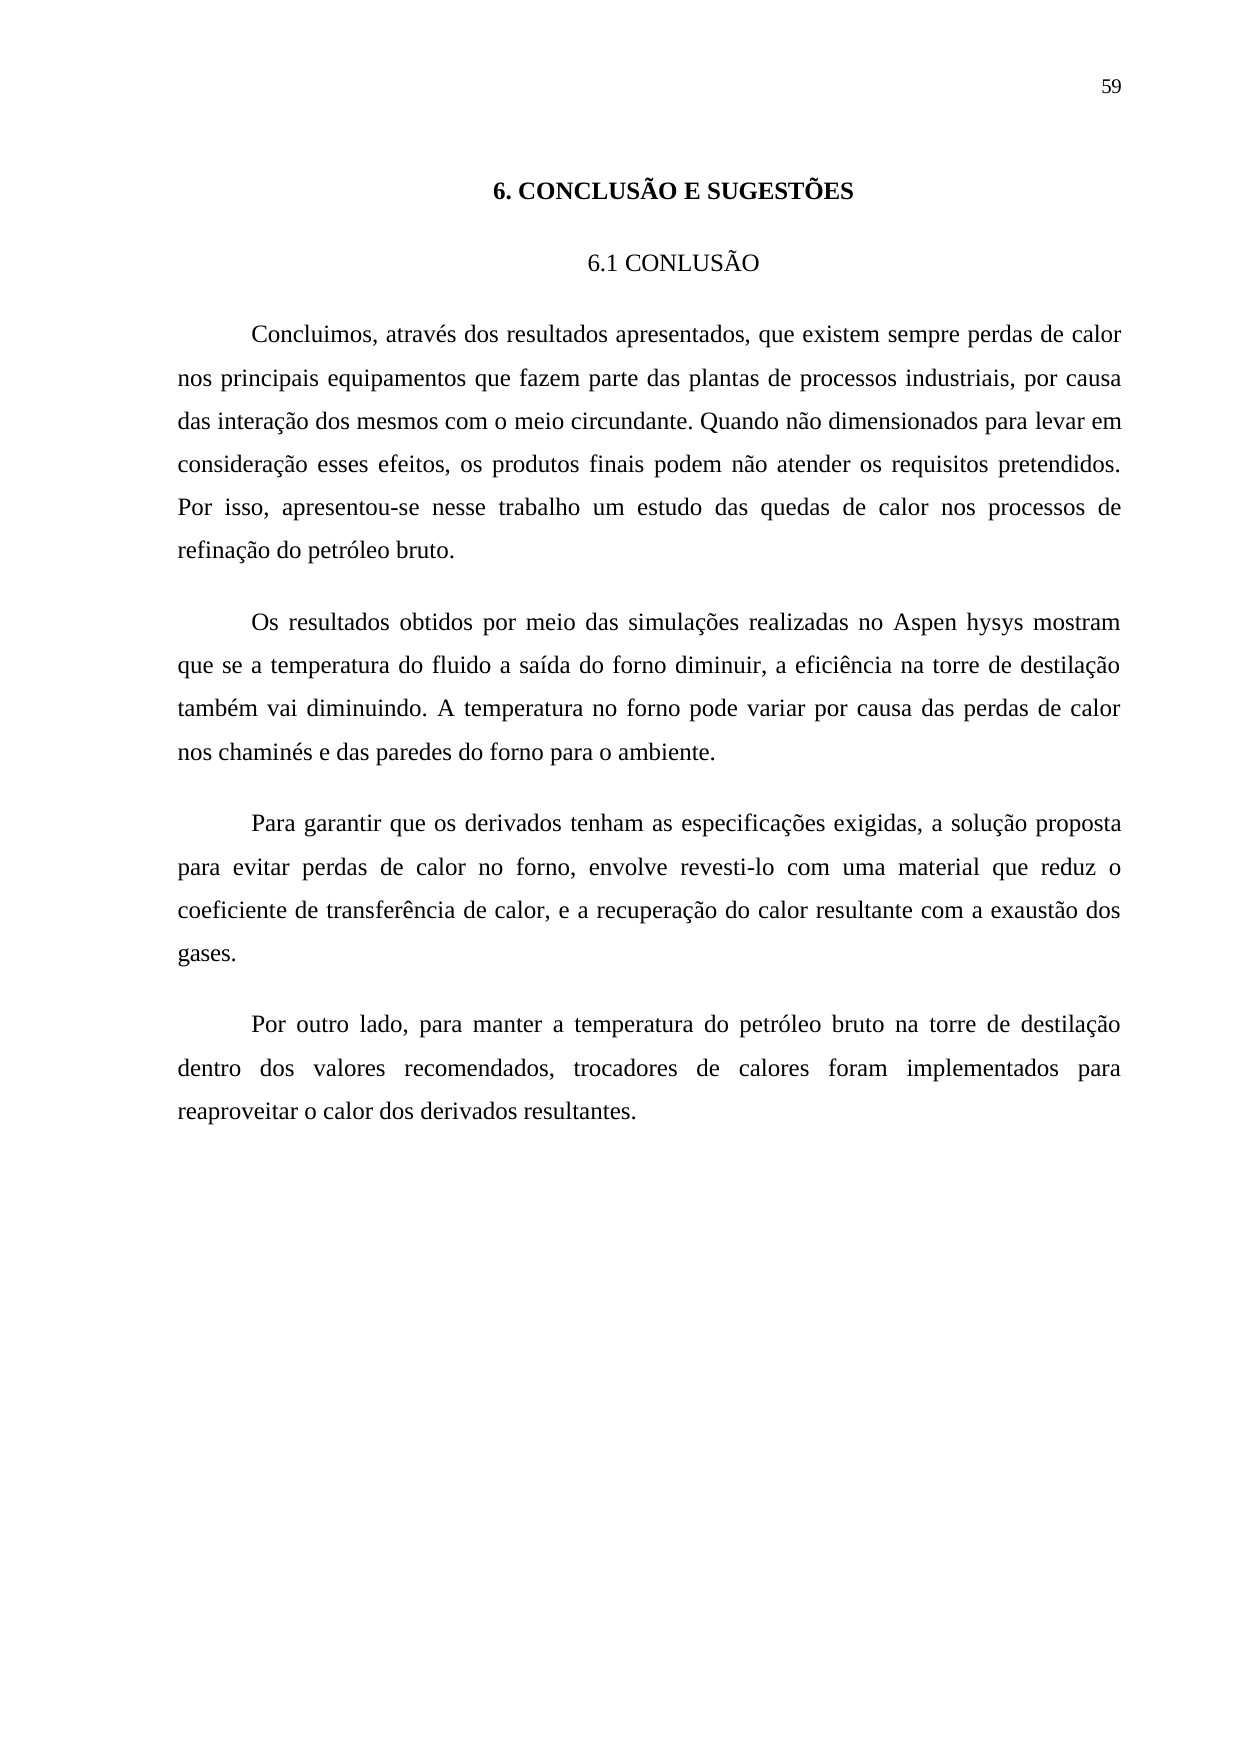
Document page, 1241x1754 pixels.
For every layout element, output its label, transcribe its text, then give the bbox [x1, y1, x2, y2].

text Para garantir que os derivados tenham as especificações exigidas, a solução proposta para evitar perdas de calor no forno, envolve revesti-lo com uma material que reduz o coeficiente de transferência de calor, e a recuperação do calor resultante com a exaustão dos gases. [177, 808, 1122, 967]
subtitle CONLUSÃO [177, 248, 1169, 276]
text Os resultados obtidos por meio das simulações realizadas no Aspen hysys mostram que se a temperatura do fluido a saída do forno diminuir, a eficiência na torre de destilação também vai diminuindo. A temperatura no forno pode variar por causa das perdas de calor nos chaminés e das paredes do forno para o ambiente. [177, 607, 1122, 765]
text Concluimos, através dos resultados apresentados, que existem sempre perdas de calor nos principais equipamentos que fazem parte das plantas de processos industriais, por causa das interação dos mesmos com o meio circundante. Quando não dimensionados para levar em consideração esses efeitos, os produtos finais podem não atender os requisitos pretendidos. Por isso, apresentou-se nesse trabalho um estudo das quedas de calor nos processos de refinação do petróleo bruto. [177, 319, 1122, 564]
subtitle CONCLUSÃO E SUGESTÕES [177, 176, 1169, 204]
text Por outro lado, para manter a temperatura do petróleo bruto na torre de destilação dentro dos valores recomendados, trocadores de calores foram implementados para reaproveitar o calor dos derivados resultantes. [177, 1009, 1122, 1124]
